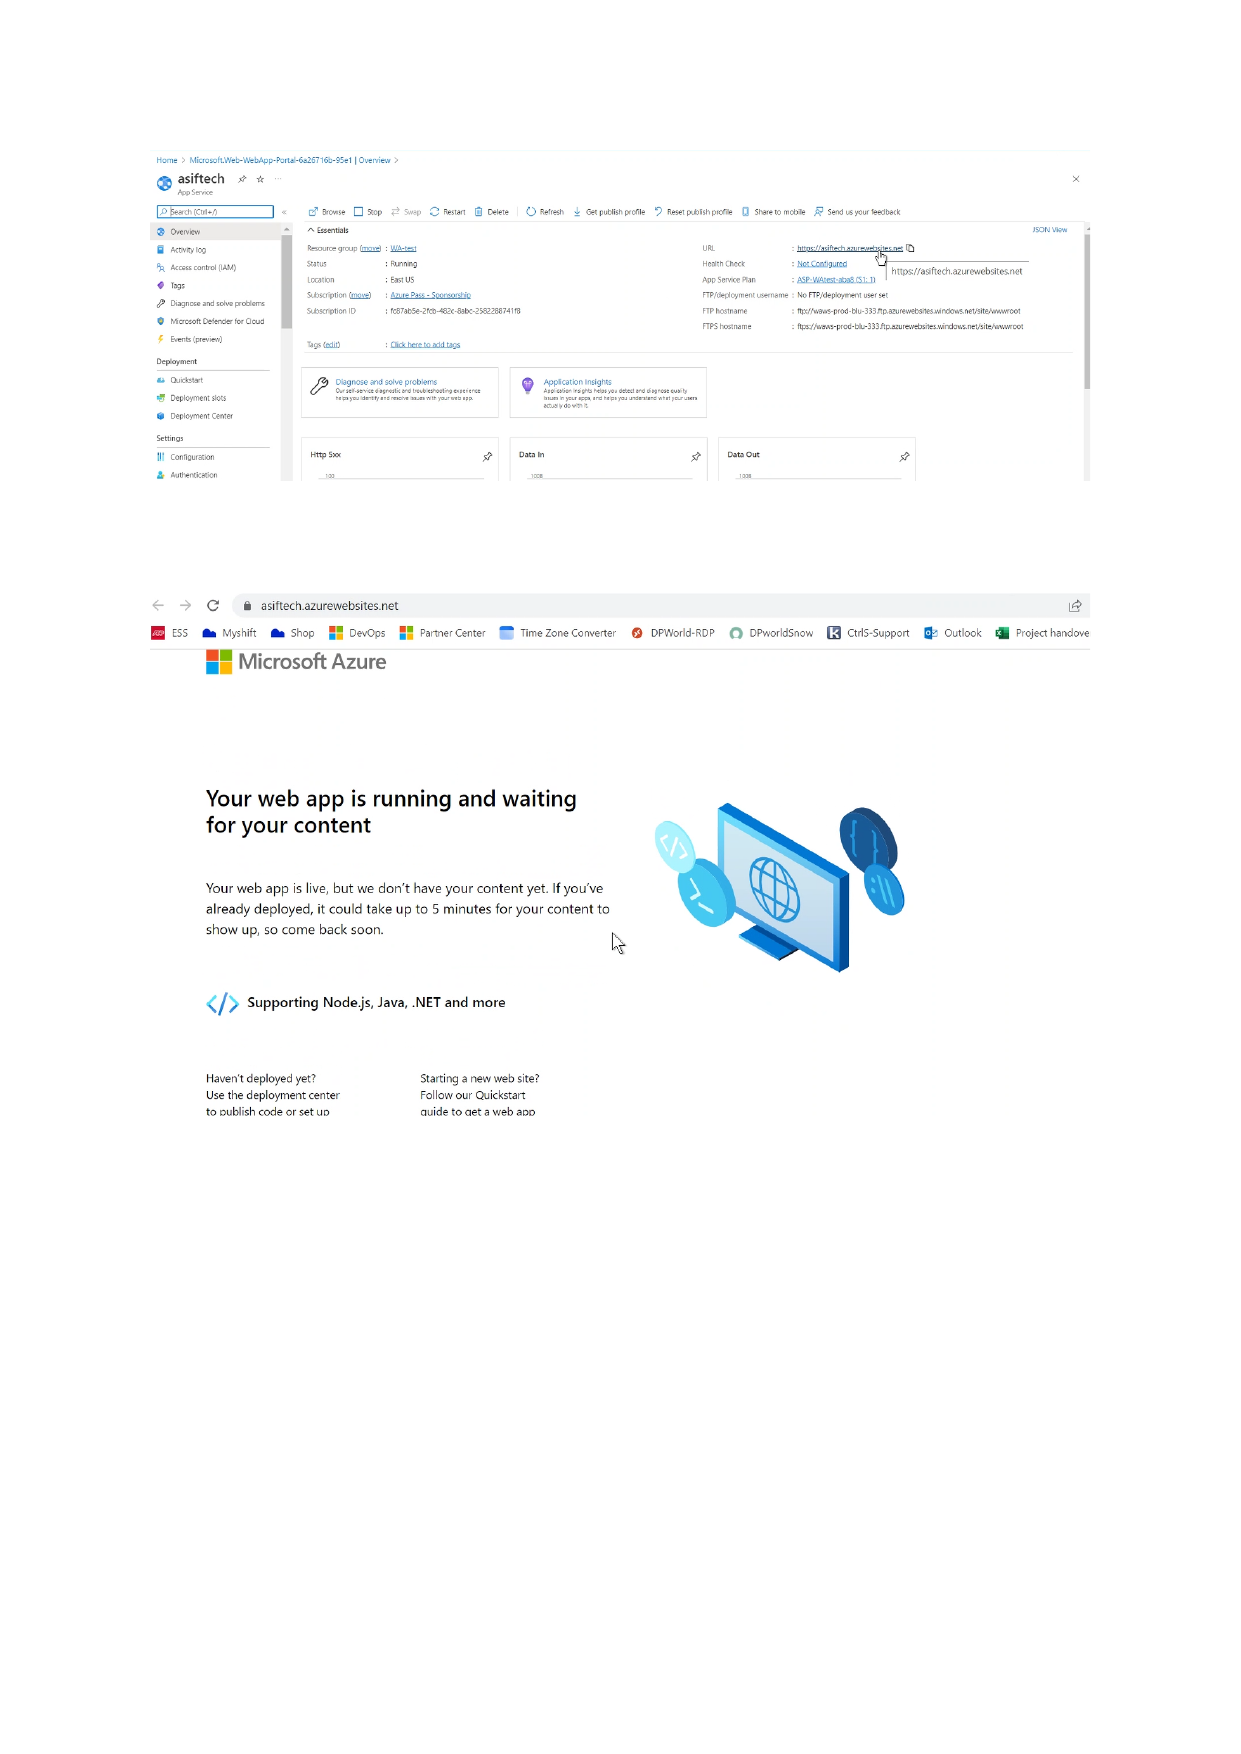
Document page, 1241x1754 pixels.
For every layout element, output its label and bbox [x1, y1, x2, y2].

picture [150, 593, 1091, 1116]
picture [150, 150, 1091, 481]
